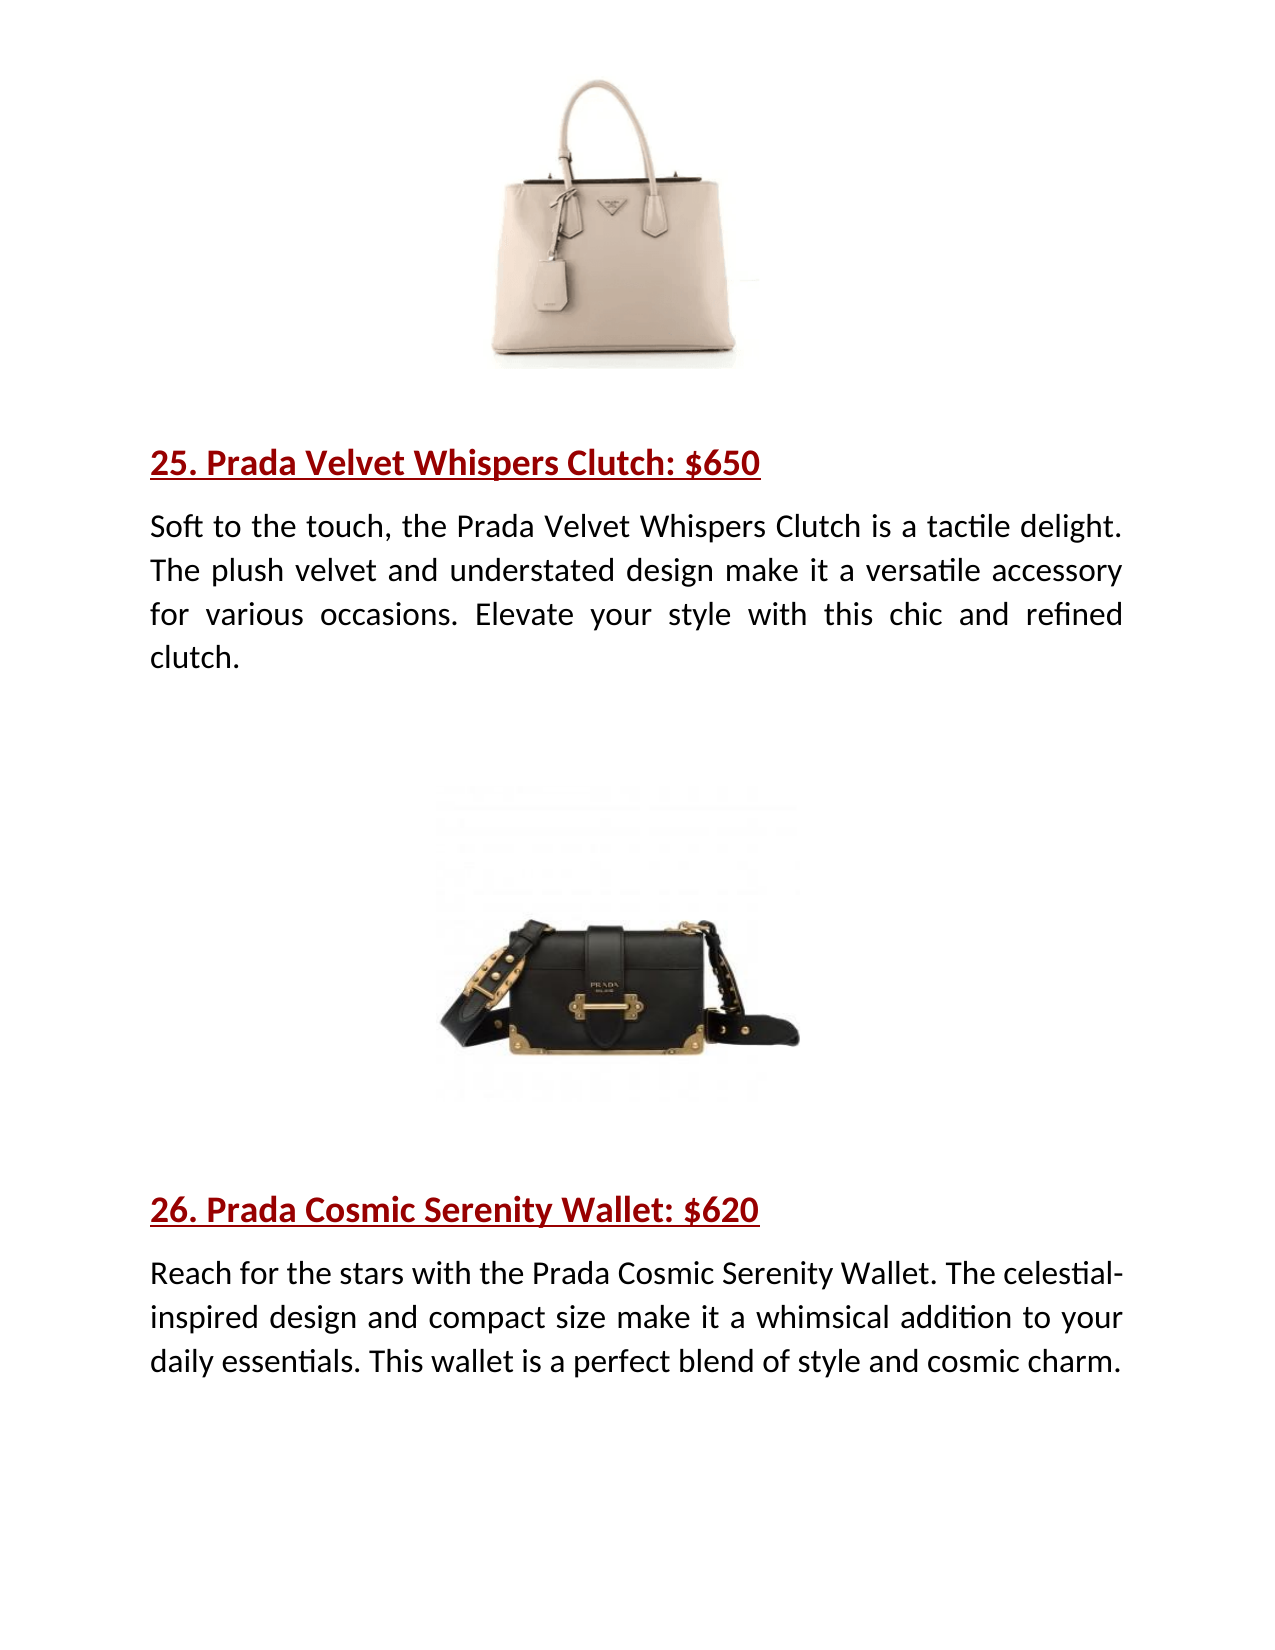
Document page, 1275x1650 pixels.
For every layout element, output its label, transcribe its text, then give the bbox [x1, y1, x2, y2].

text 26. Prada Cosmic Serenity Wallet: $620 [150, 1186, 1124, 1232]
text 25. Prada Velvet Whispers Clutch: $650 [150, 438, 1124, 484]
text Soft to the touch, the Prada Velvet Whispers Clutch is a tactile delight. The plush velvet and understated design make it a versatile accessory for various occasions. Elevate your style with this chic and refined clutch. [150, 505, 1124, 677]
text Reach for the stars with the Prada Cosmic Serenity Wallet. The celestial-inspired design and compact size make it a whimsical addition to your daily essentials. This wallet is a perfect blend of style and cosmic charm. [150, 1252, 1124, 1381]
picture [459, 51, 760, 369]
picture [436, 786, 800, 1102]
